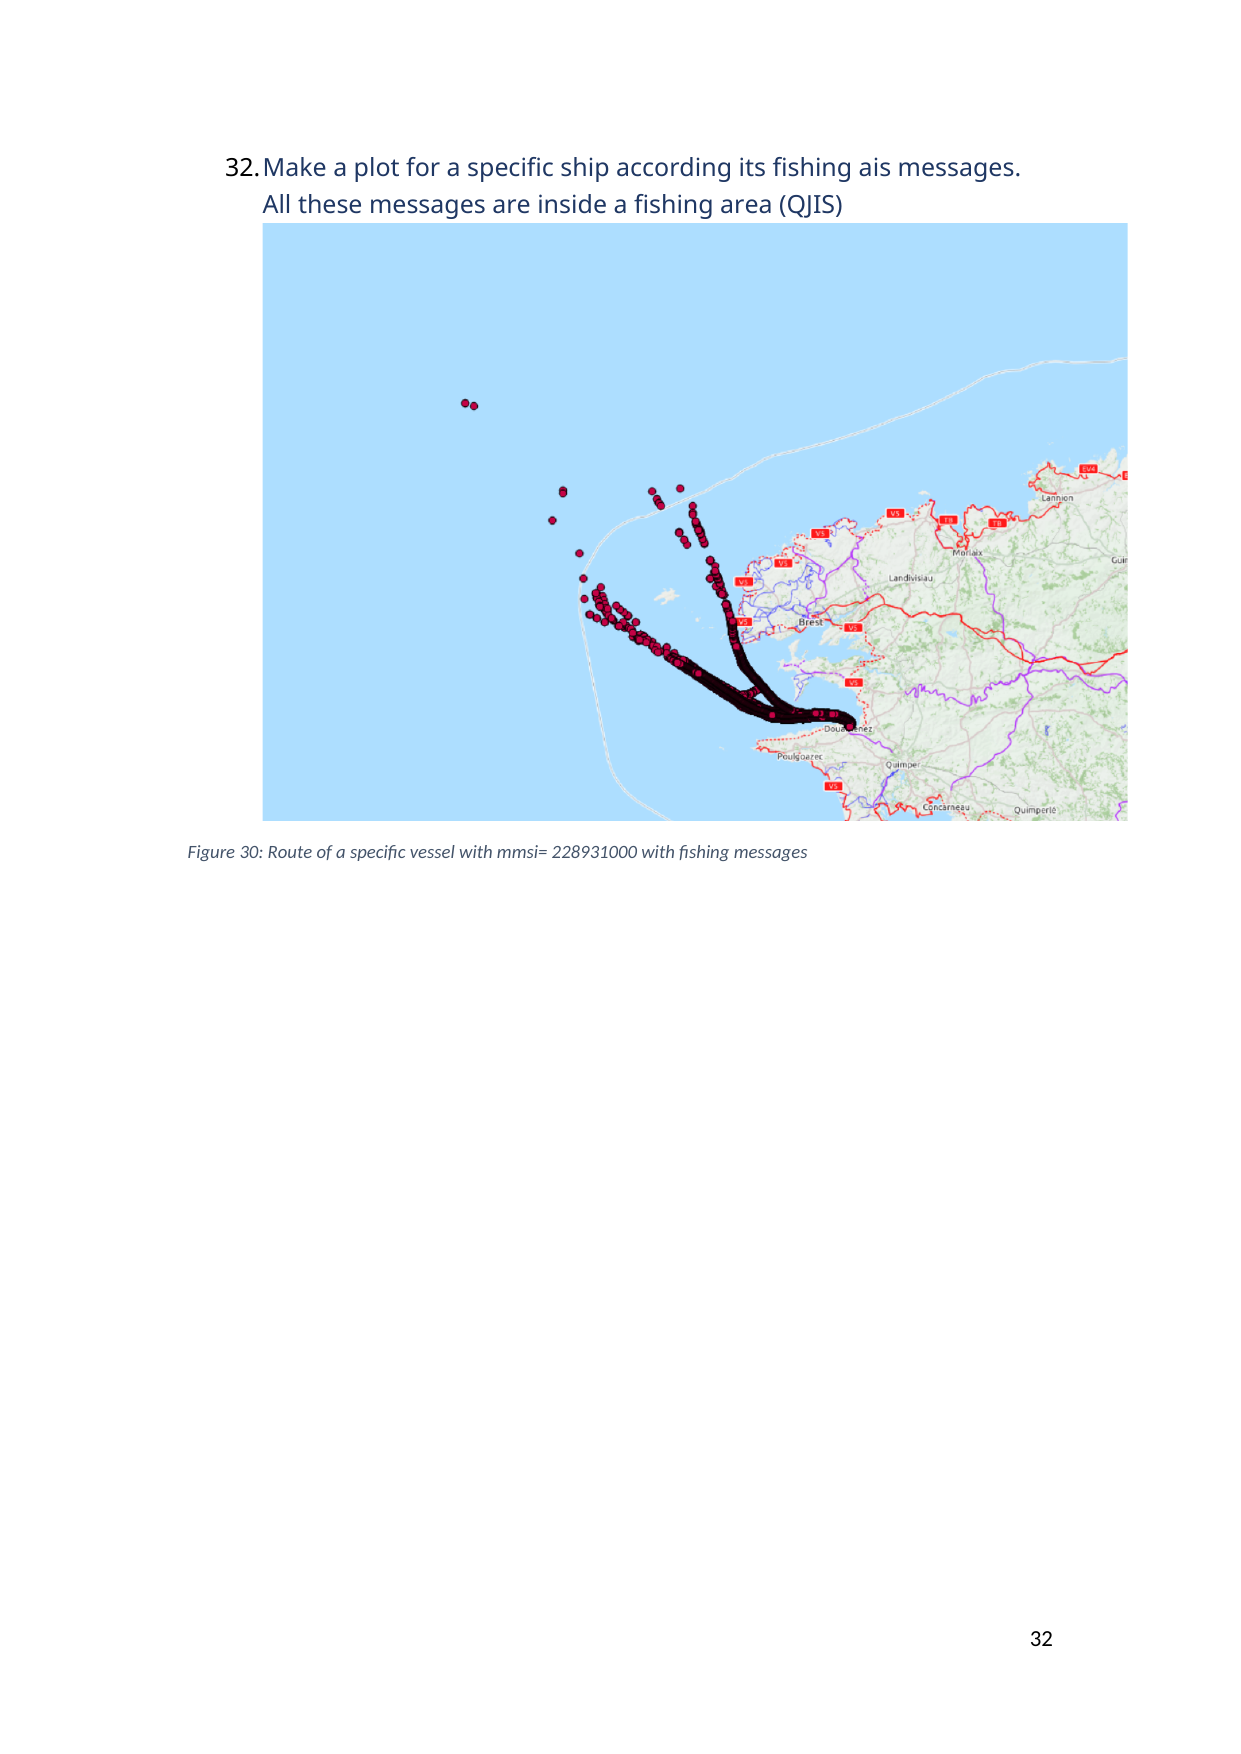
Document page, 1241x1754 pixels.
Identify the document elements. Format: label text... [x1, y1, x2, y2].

picture [262, 223, 1128, 821]
text Figure 30: Route of a specific vessel with mmsi= 228931000 with fishing messages [187, 840, 1053, 863]
subtitle Make a plot for a specific ship according its fishing ais messages. All these messages are inside a fishing area (QJIS) [225, 150, 1053, 221]
